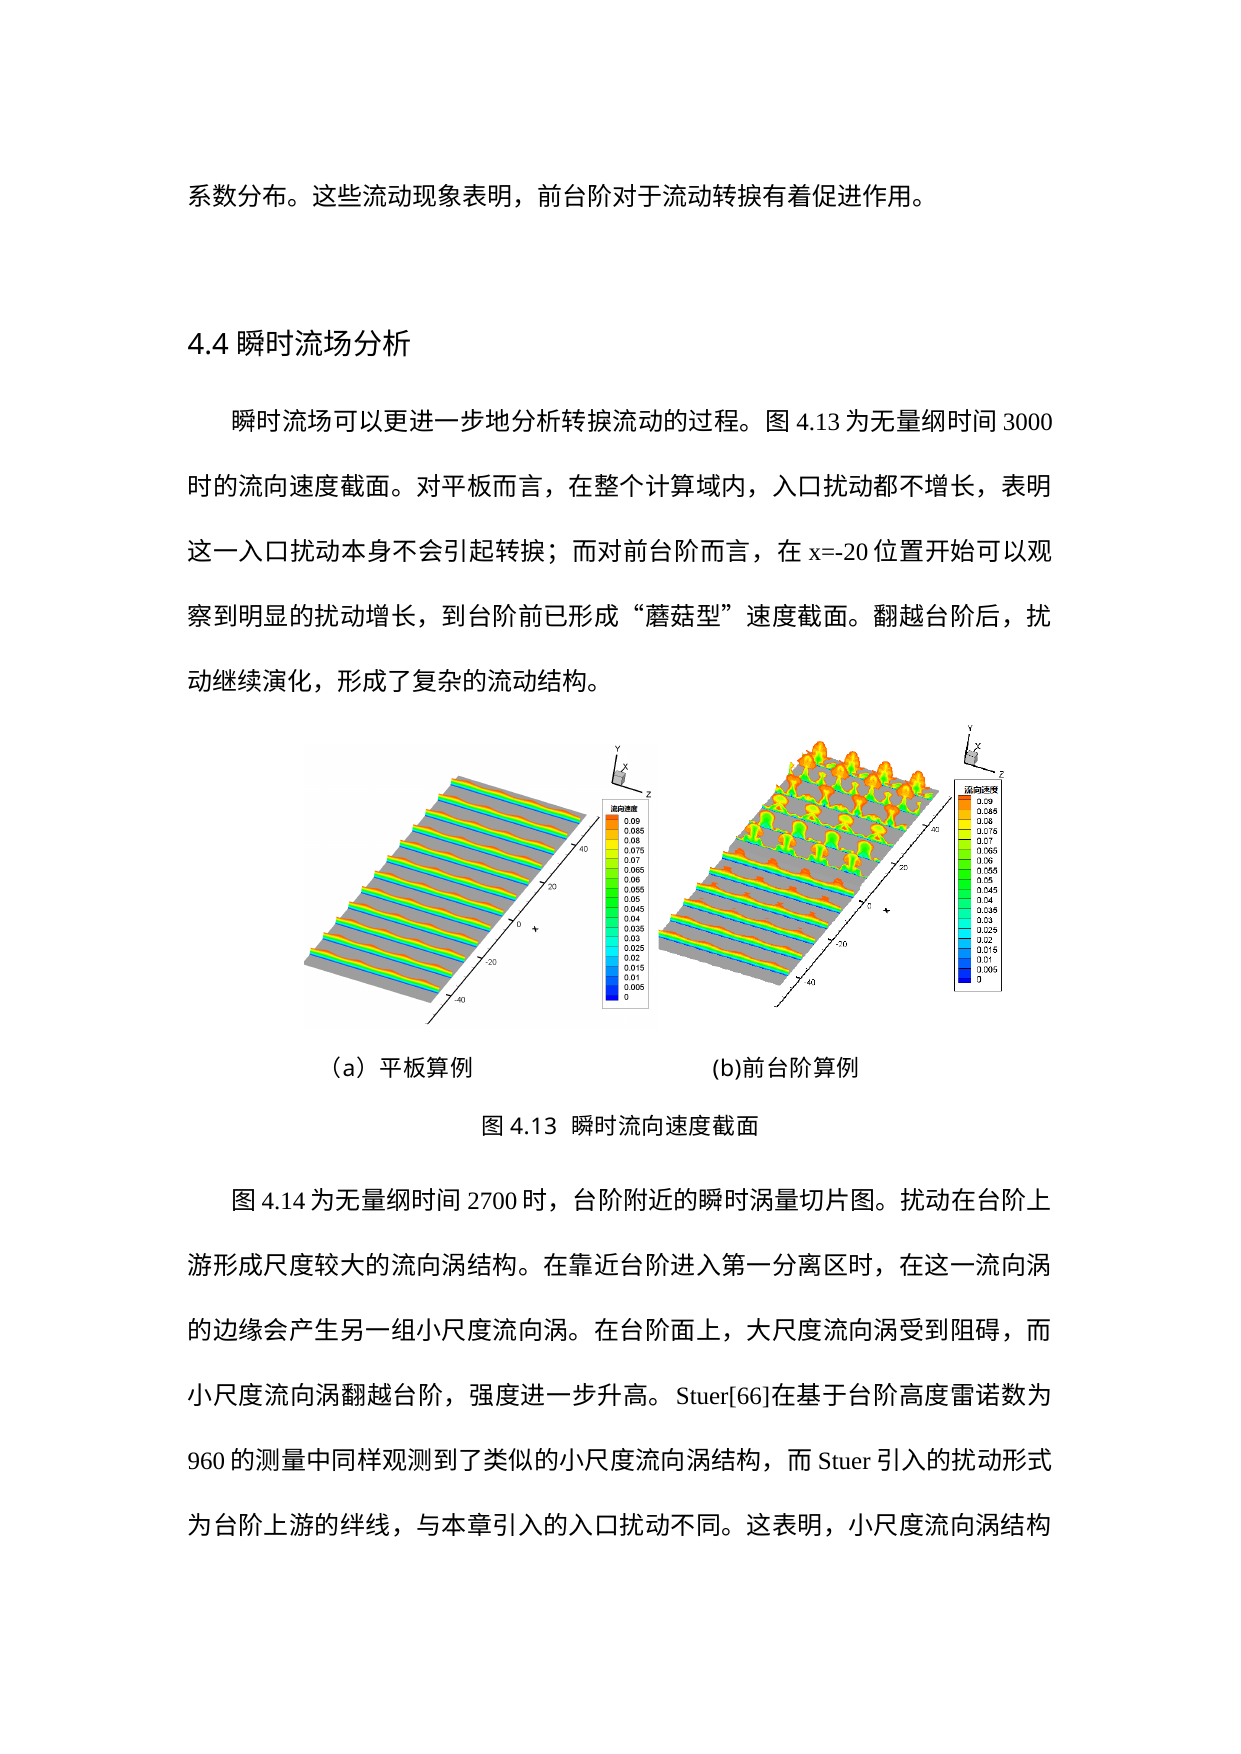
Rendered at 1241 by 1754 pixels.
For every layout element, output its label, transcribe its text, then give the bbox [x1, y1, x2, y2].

picture [304, 719, 1013, 1030]
text 图4.13 瞬时流向速度截面 [187, 1108, 1053, 1141]
text （a）平板算例 (b)前台阶算例 [187, 1049, 1053, 1083]
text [187, 162, 1053, 227]
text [187, 1166, 1053, 1556]
subtitle 4.4 瞬时流场分析 [187, 309, 1053, 374]
text 瞬时流场可以更进一步地分析转捩流动的过程。图4.13为无量纲时间3000时的流向速度截面。对平板而言，在整个计算域内，入口扰动都不增长，表明这一入口扰动本身不会引起转捩；而对前台阶而言，在x=-20位置开始可以观察到明显的扰动增长，到台阶前已形成“蘑菇型”速度截面。翻越台阶后，扰动继续演化，形成了复杂的流动结构。 [187, 387, 1053, 712]
